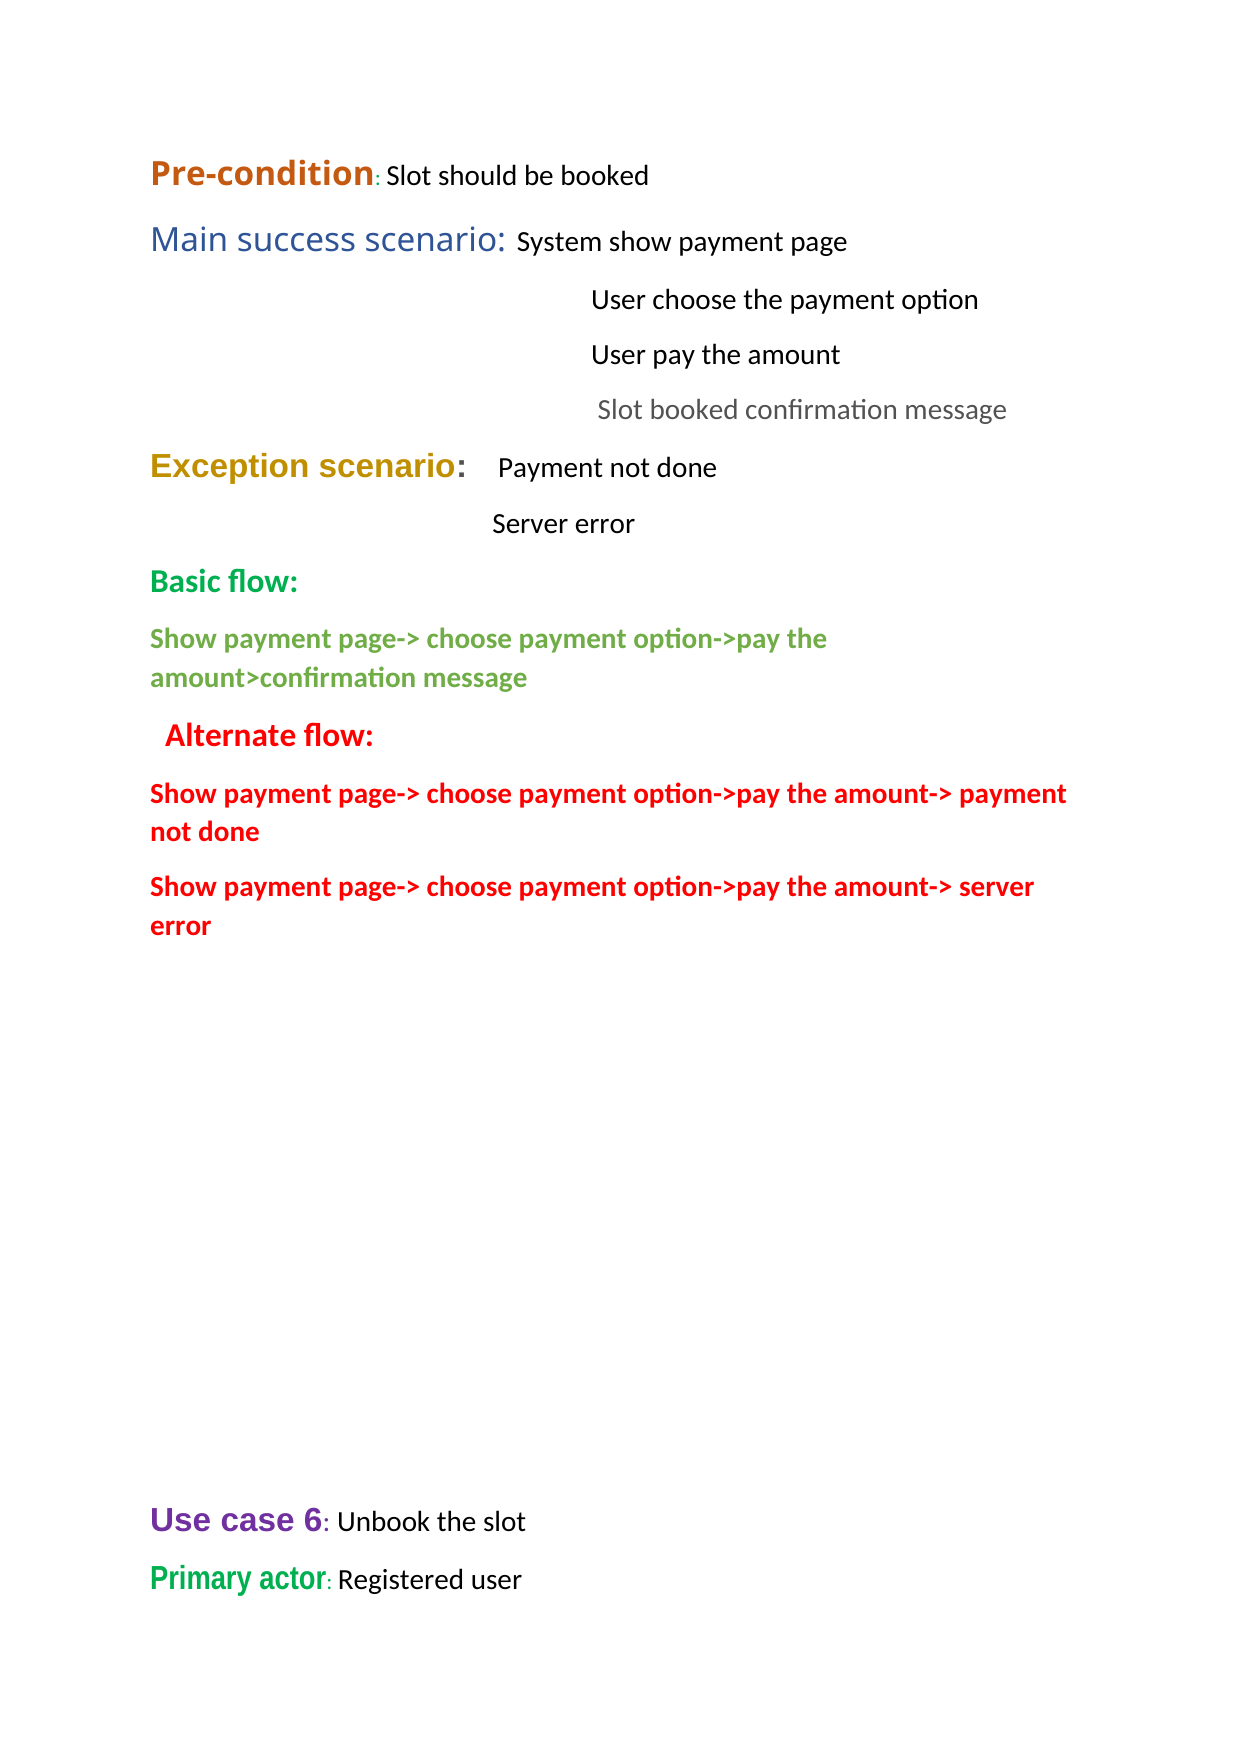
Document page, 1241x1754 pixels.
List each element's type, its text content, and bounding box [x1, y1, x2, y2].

text User pay the amount [150, 336, 1090, 372]
text Main success scenario: System show payment page [150, 216, 1090, 261]
text Exception scenario: Payment not done [150, 447, 1090, 485]
text Pre-condition: Slot should be booked [150, 150, 1090, 195]
text Basic flow: [150, 560, 1090, 601]
text Alternate flow: [150, 714, 1090, 755]
text Slot booked confirmation message [150, 391, 1090, 427]
text Show payment page-> choose payment option->pay the amount-> server error [150, 868, 1090, 942]
text User choose the payment option [150, 281, 1090, 317]
text Server error [150, 505, 1090, 541]
text Show payment page-> choose payment option->pay the amount>confirmation message [150, 621, 1090, 695]
text Primary actor: Registered user [150, 1558, 1090, 1597]
text Use case 6: Unbook the slot [150, 1500, 1090, 1539]
text Show payment page-> choose payment option->pay the amount-> payment not done [150, 775, 1090, 849]
